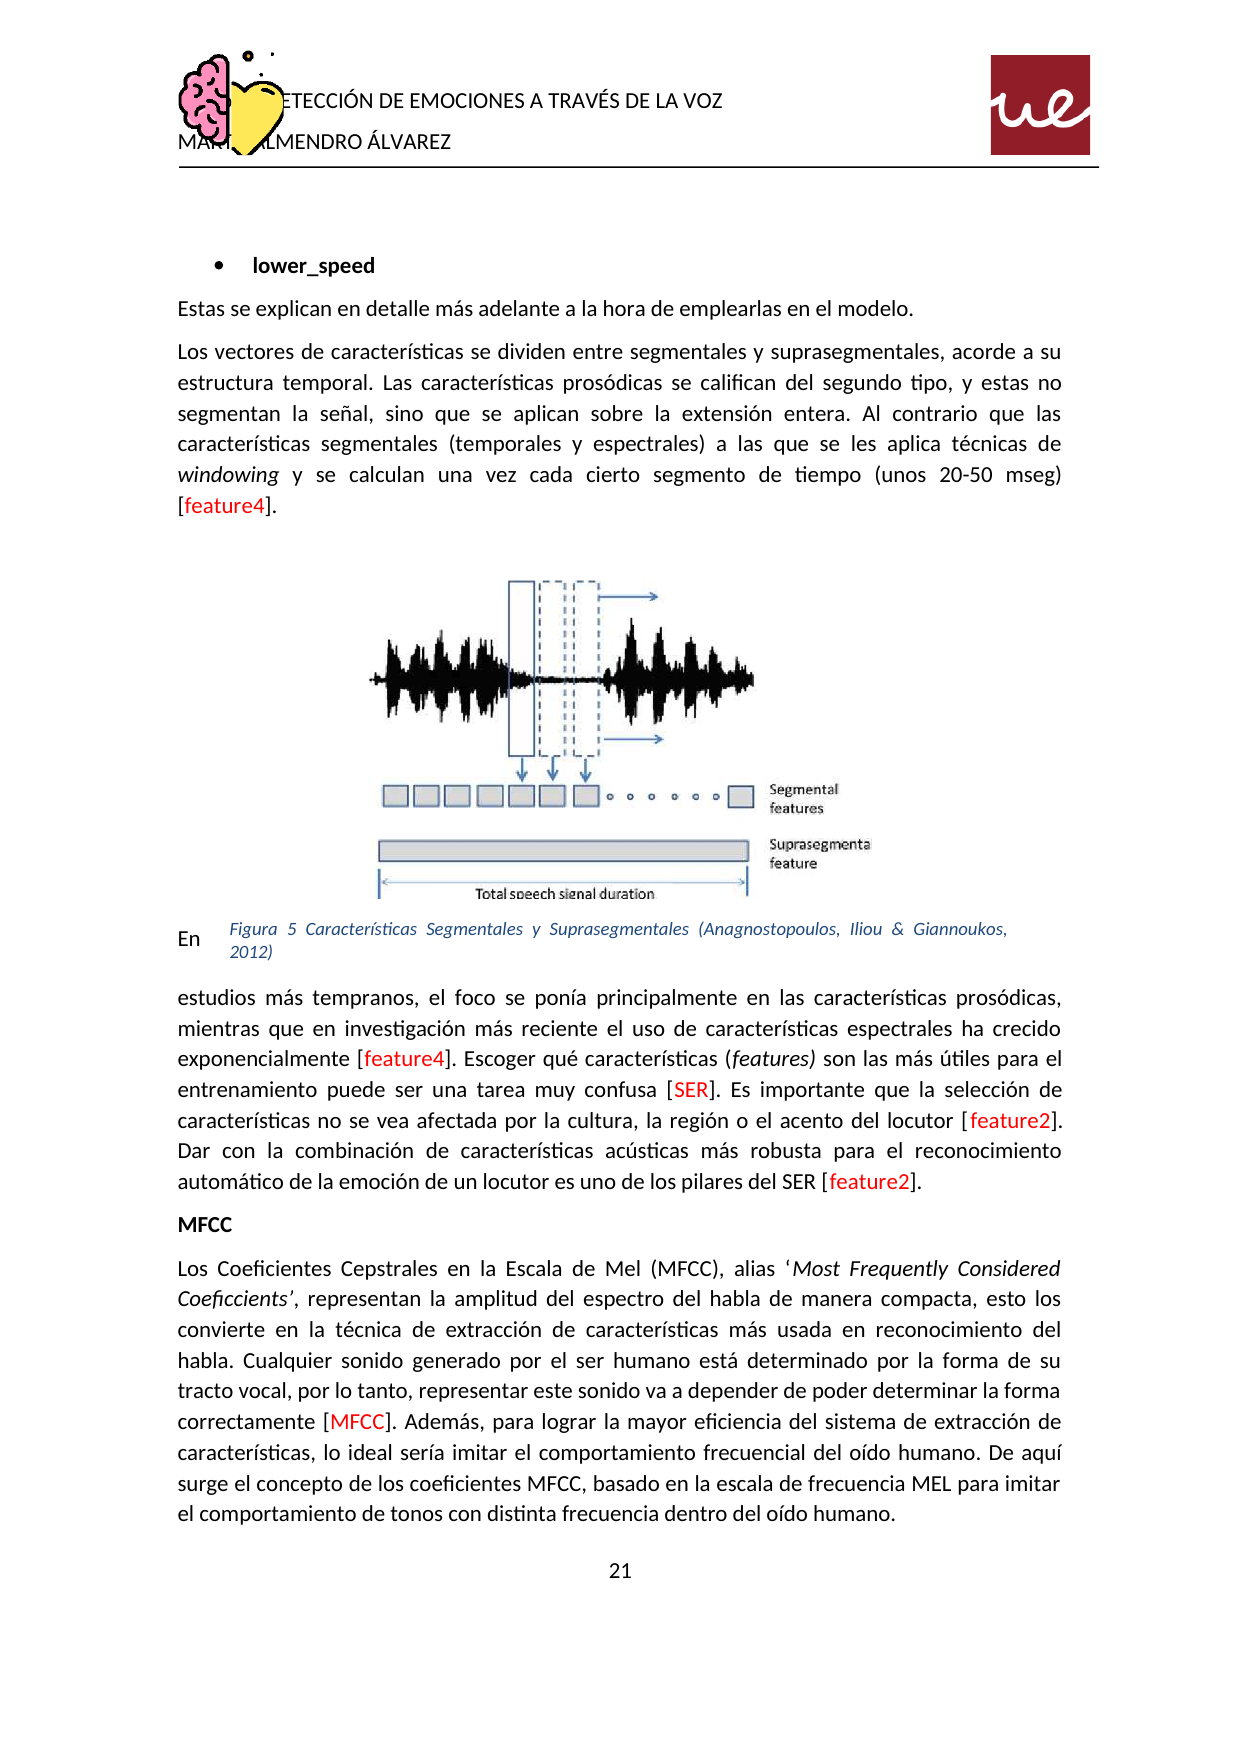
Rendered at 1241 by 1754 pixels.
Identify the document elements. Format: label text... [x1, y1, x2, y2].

picture [368, 580, 871, 899]
picture [990, 55, 1091, 155]
text Estas se explican en detalle más adelante a la hora de emplearlas en el modelo. [177, 294, 1063, 322]
text Los vectores de características se dividen entre segmentales y suprasegmentales, acorde a su estructura temporal. Las características prosódicas se califican del segundo tipo, y estas no segmentan la señal, sino que se aplican sobre la extensión entera. Al contrario que las características segmentales (temporales y espectrales) a las que se les aplica técnicas de windowing y se calculan una vez cada cierto segmento de tiempo (unos 20-50 mseg) [feature4]. [177, 337, 1063, 519]
picture [177, 50, 284, 154]
text MFCC [177, 1211, 1063, 1238]
list lower_speed [215, 251, 1063, 279]
text Los Coeficientes Cepstrales en la Escala de Mel (MFCC), alias ‘Most Frequently Considered Coeficcients’, representan la amplitud del espectro del habla de manera compacta, esto los convierte en la técnica de extracción de características más usada en reconocimiento del habla. Cualquier sonido generado por el ser humano está determinado por la forma de su tracto vocal, por lo tanto, representar este sonido va a depender de poder determinar la forma correctamente [MFCC]. Además, para lograr la mayor eficiencia del sistema de extracción de características, lo ideal sería imitar el comportamiento frecuencial del oído humano. De aquí surge el concepto de los coeficientes MFCC, basado en la escala de frecuencia MEL para imitar el comportamiento de tonos con distinta frecuencia dentro del oído humano. [177, 1254, 1063, 1528]
text En estudios más tempranos, el foco se ponía principalmente en las características prosódicas, mientras que en investigación más reciente el uso de características espectrales ha crecido exponencialmente [feature4]. Escoger qué características (features) son las más útiles para el entrenamiento puede ser una tarea muy confusa [SER]. Es importante que la selección de características no se vea afectada por la cultura, la región o el acento del locutor [feature2]. Dar con la combinación de características acústicas más robusta para el reconocimiento automático de la emoción de un locutor es uno de los pilares del SER [feature2]. [177, 924, 1063, 1195]
